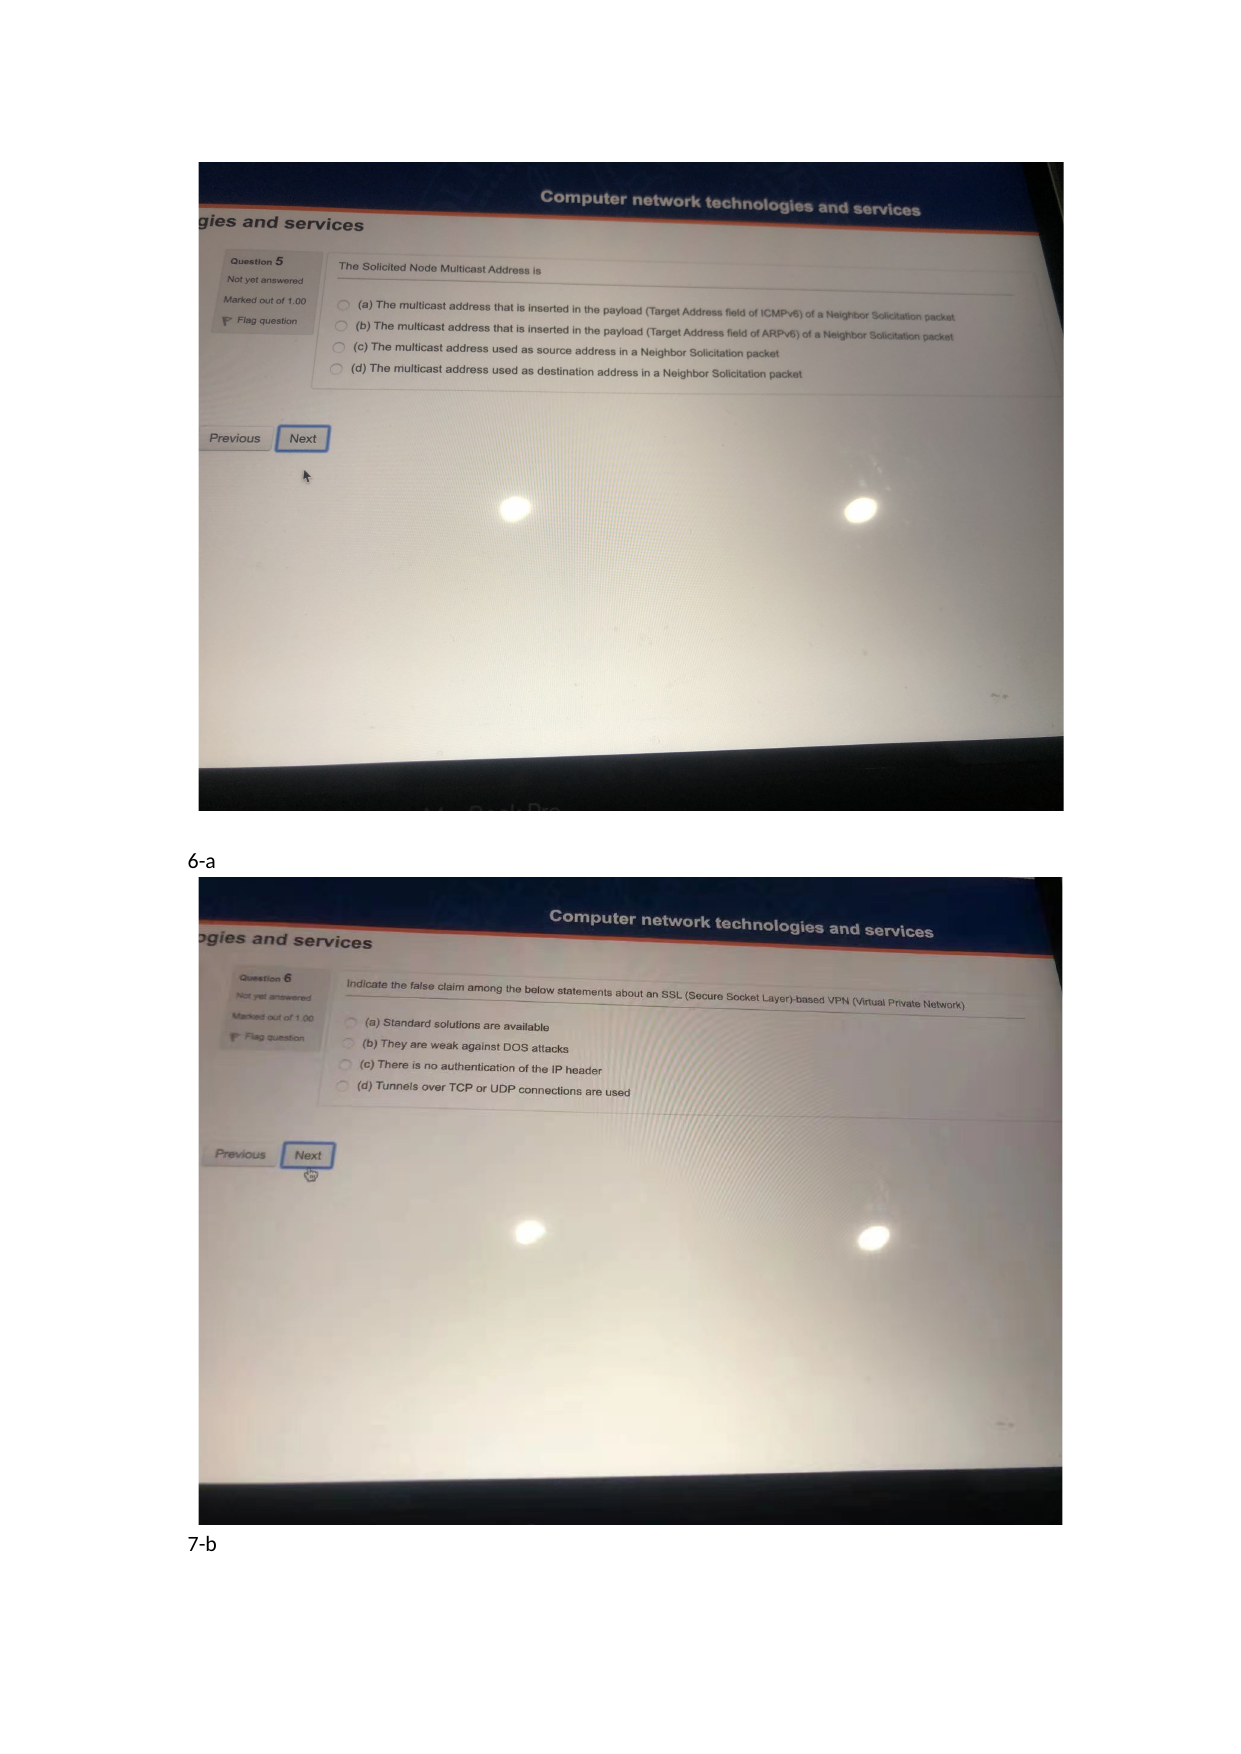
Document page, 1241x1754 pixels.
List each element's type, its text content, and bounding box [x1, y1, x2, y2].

text 7-b [187, 1527, 1053, 1559]
picture [198, 162, 1064, 811]
picture [198, 877, 1063, 1525]
